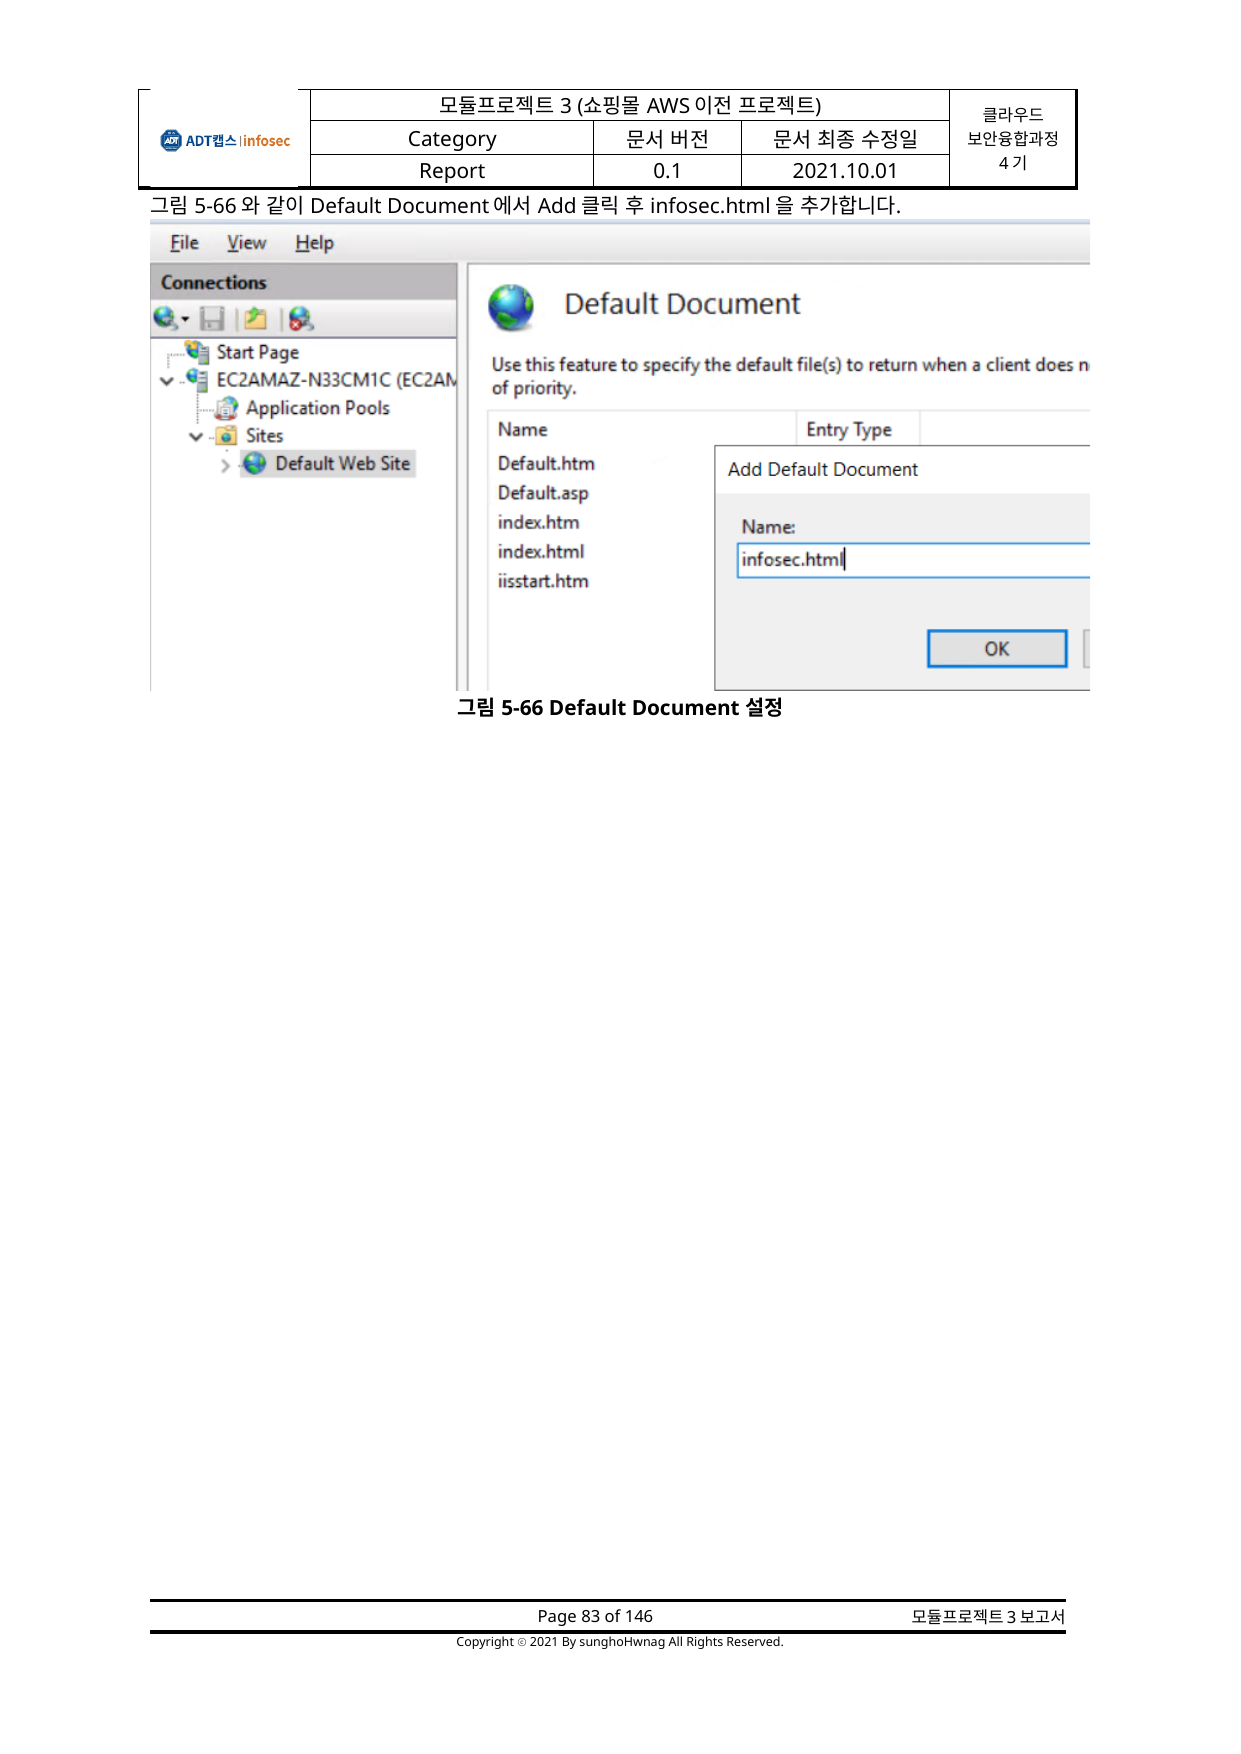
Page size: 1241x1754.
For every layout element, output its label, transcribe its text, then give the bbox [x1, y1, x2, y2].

picture [150, 89, 298, 187]
picture [150, 219, 1091, 691]
